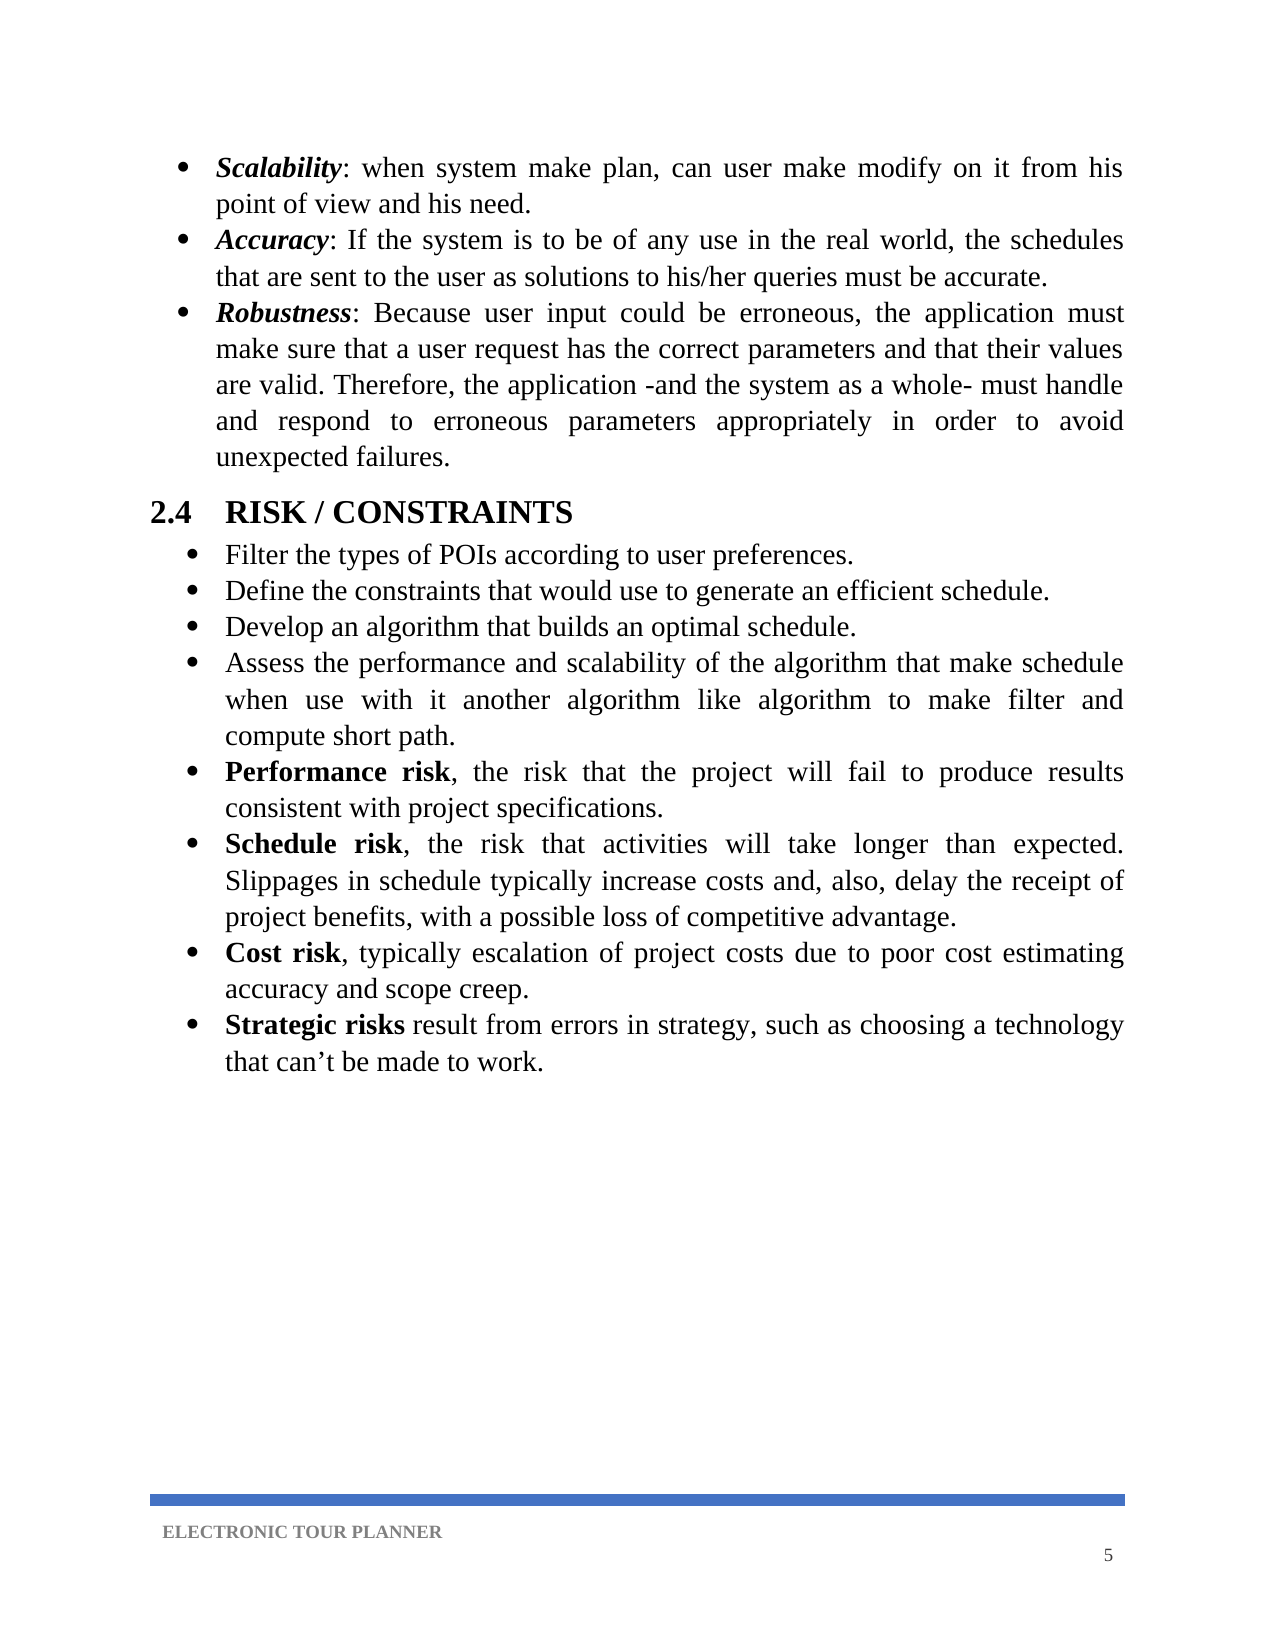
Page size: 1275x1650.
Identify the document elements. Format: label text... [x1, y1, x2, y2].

list Cost risk, typically escalation of project costs due to poor cost estimating accuracy and scope creep. [187, 935, 1125, 1005]
list Scalability: when system make plan, can user make modify on it from his point of view and his need. [178, 150, 1125, 220]
list Develop an algorithm that builds an optimal schedule. [187, 609, 1125, 643]
subtitle RISK / CONSTRAINTS [150, 492, 1125, 531]
list Assess the performance and scalability of the algorithm that make schedule when use with it another algorithm like algorithm to make filter and compute short path. [187, 646, 1125, 752]
list Accuracy: If the system is to be of any use in the real world, the schedules that are sent to the user as solutions to his/her queries must be accurate. [178, 222, 1125, 292]
list Performance risk, the risk that the project will fail to produce results consistent with project specifications. [187, 754, 1125, 824]
list Filter the types of POIs according to user preferences. [187, 537, 1125, 571]
list Robustness: Because user input could be erroneous, the application must make sure that a user request has the correct parameters and that their values are valid. Therefore, the application -and the system as a whole- must handle and respond to erroneous parameters appropriately in order to avoid unexpected failures. [178, 295, 1125, 473]
list Strategic risks result from errors in strategy, such as choosing a technology that can’t be made to work. [187, 1007, 1125, 1077]
list Define the constraints that would use to generate an efficient schedule. [187, 573, 1125, 607]
list Schedule risk, the risk that activities will take longer than expected. Slippages in schedule typically increase costs and, also, delay the receipt of project benefits, with a possible loss of competitive advantage. [187, 827, 1125, 932]
